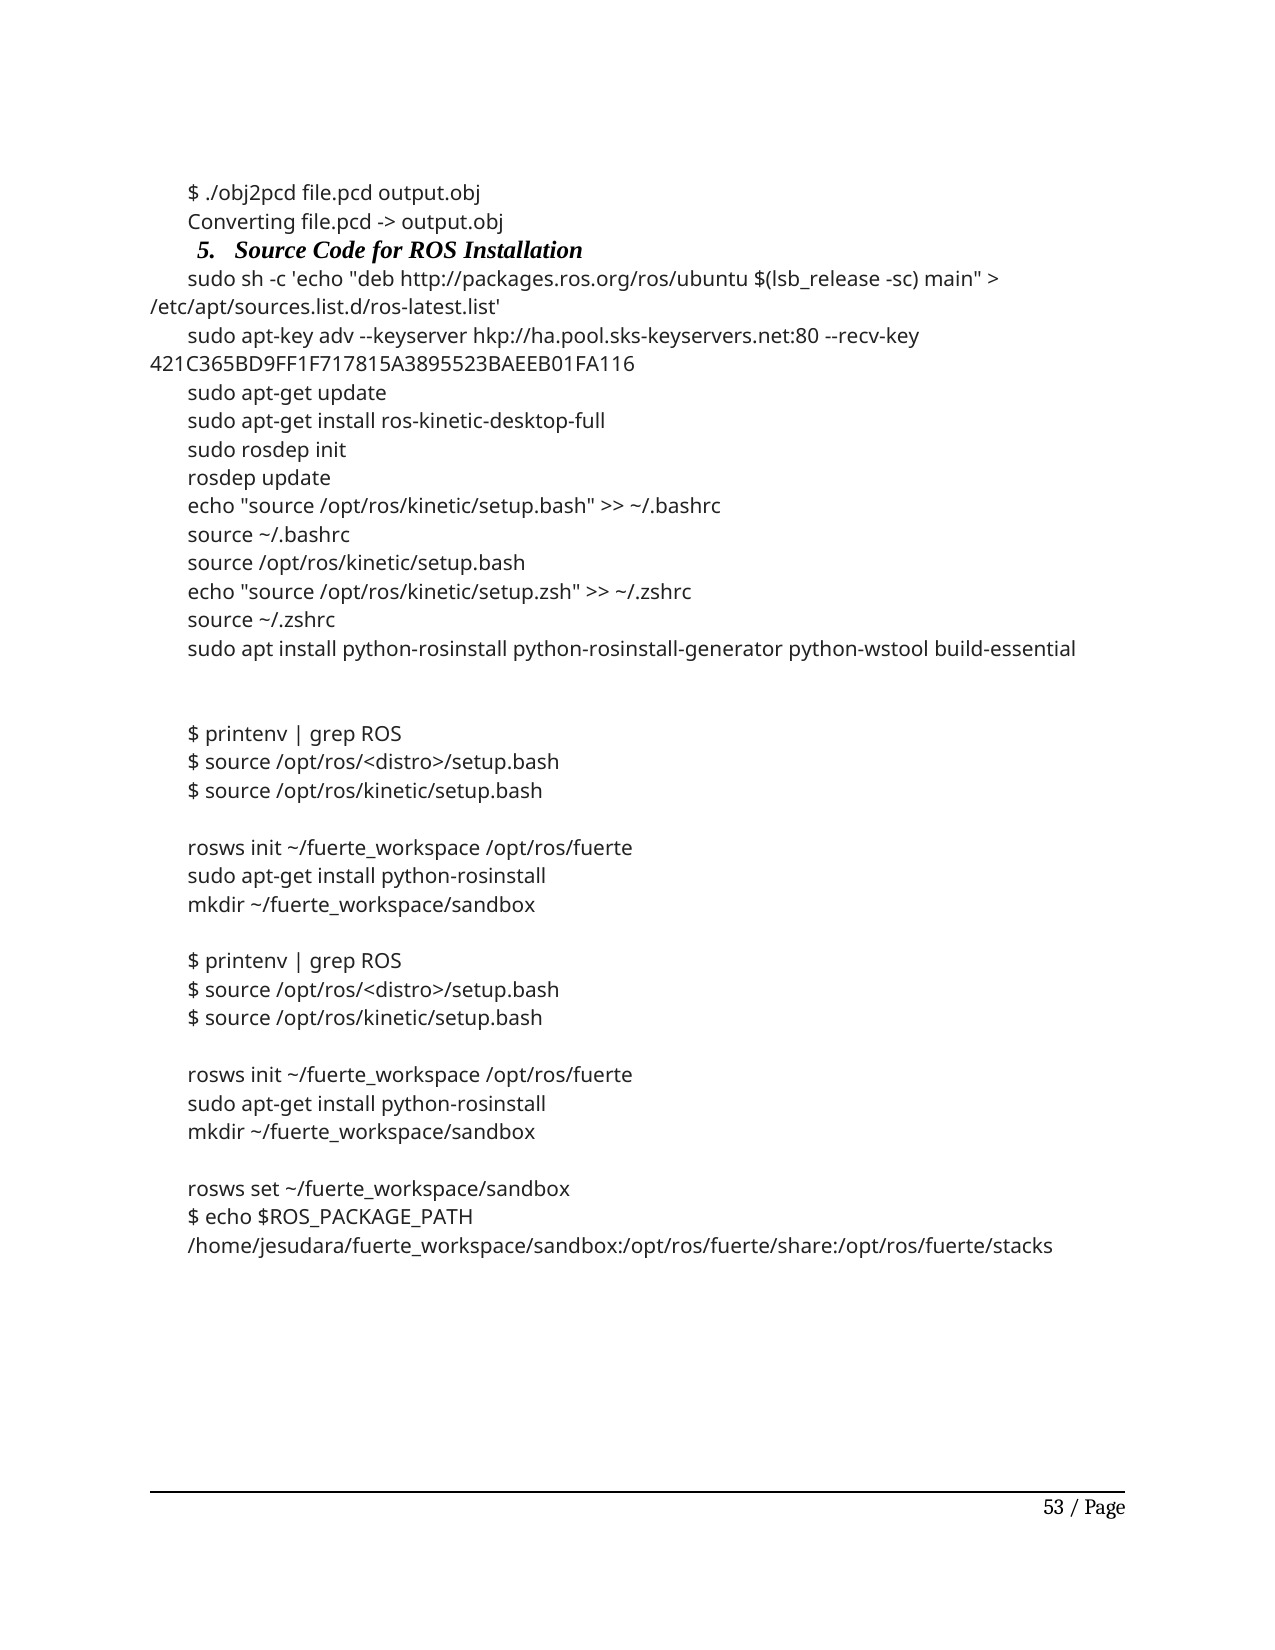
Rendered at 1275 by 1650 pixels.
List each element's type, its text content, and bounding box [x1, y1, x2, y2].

text sudo rosdep init [150, 435, 1125, 463]
text sudo apt install python-rosinstall python-rosinstall-generator python-wstool build-essential [150, 634, 1125, 662]
text source /opt/ros/kinetic/setup.bash [150, 548, 1125, 577]
text sudo apt-key adv --keyserver hkp://ha.pool.sks-keyservers.net:80 --recv-key 421C365BD9FF1F717815A3895523BAEEB01FA116 [150, 321, 1125, 378]
text rosdep update [150, 463, 1125, 492]
text $ source /opt/ros/kinetic/setup.bash [150, 776, 1125, 804]
text echo "source /opt/ros/kinetic/setup.zsh" >> ~/.zshrc [150, 577, 1125, 605]
text rosws init ~/fuerte_workspace /opt/ros/fuerte [150, 833, 1125, 861]
text echo "source /opt/ros/kinetic/setup.bash" >> ~/.bashrc [150, 492, 1125, 520]
text sudo apt-get update [150, 378, 1125, 406]
text mkdir ~/fuerte_workspace/sandbox [150, 890, 1125, 918]
text source ~/.bashrc [150, 520, 1125, 548]
text rosws init ~/fuerte_workspace /opt/ros/fuerte [150, 1060, 1125, 1089]
text mkdir ~/fuerte_workspace/sandbox [150, 1117, 1125, 1146]
text sudo sh -c 'echo "deb http://packages.ros.org/ros/ubuntu $(lsb_release -sc) main" > /etc/apt/sources.list.d/ros-latest.list' [150, 264, 1125, 321]
text sudo apt-get install ros-kinetic-desktop-full [150, 406, 1125, 435]
text $ echo $ROS_PACKAGE_PATH [150, 1202, 1125, 1231]
text $ source /opt/ros/kinetic/setup.bash [150, 1003, 1125, 1032]
text $ source /opt/ros/<distro>/setup.bash [150, 747, 1125, 776]
text source ~/.zshrc [150, 605, 1125, 634]
text sudo apt-get install python-rosinstall [150, 861, 1125, 890]
text $ source /opt/ros/<distro>/setup.bash [150, 975, 1125, 1003]
text $ printenv | grep ROS [150, 719, 1125, 747]
text sudo apt-get install python-rosinstall [150, 1089, 1125, 1117]
text $ ./obj2pcd file.pcd output.obj [150, 178, 1125, 207]
text $ printenv | grep ROS [150, 947, 1125, 975]
text /home/jesudara/fuerte_workspace/sandbox:/opt/ros/fuerte/share:/opt/ros/fuerte/stacks [150, 1231, 1125, 1259]
text rosws set ~/fuerte_workspace/sandbox [150, 1174, 1125, 1202]
list Source Code for ROS Installation [197, 235, 1125, 264]
text Converting file.pcd -> output.obj [150, 207, 1125, 235]
